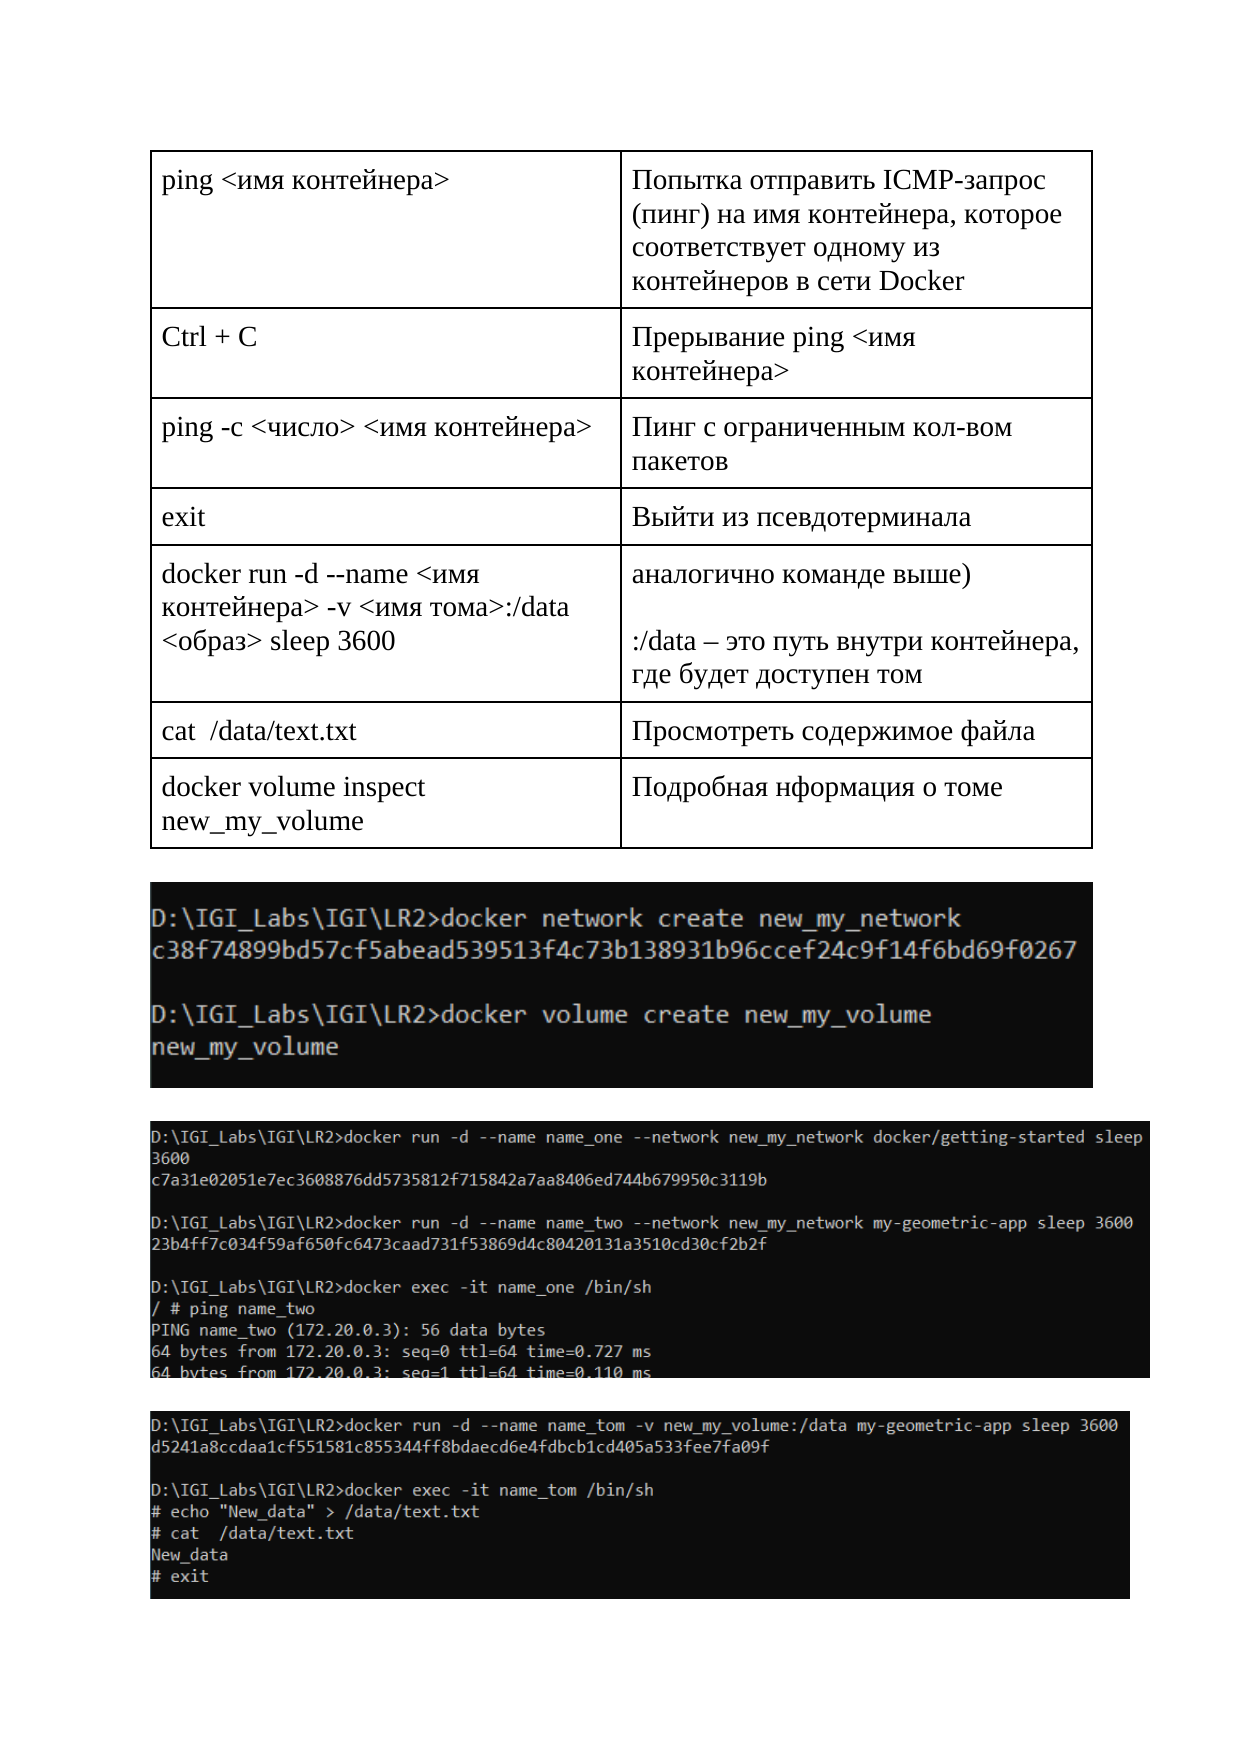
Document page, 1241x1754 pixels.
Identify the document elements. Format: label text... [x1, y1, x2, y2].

table_cell Попытка отправить ICMP-запрос (пинг) на имя контейнера, которое соответствует одному из контейнеров в сети Docker [622, 152, 1091, 307]
table_cell exit [152, 489, 620, 543]
table_cell docker run -d --name <имя контейнера> -v <имя тома>:/data <образ> sleep 3600 [152, 546, 620, 701]
table_cell аналогично команде выше) :/data – это путь внутри контейнера, где будет доступен том [622, 546, 1091, 701]
table_cell ping -c <число> <имя контейнера> [152, 399, 620, 487]
picture [150, 1411, 1130, 1599]
table_cell Выйти из псевдотерминала [622, 489, 1091, 543]
table_cell Ctrl + C [152, 309, 620, 397]
table_cell Просмотреть содержимое файла [622, 703, 1091, 757]
table_cell Подробная нформация о томе [622, 759, 1091, 847]
table_cell docker volume inspect new_my_volume [152, 759, 620, 847]
table_cell Прерывание ping <имя контейнера> [622, 309, 1091, 397]
table_cell ping <имя контейнера> [152, 152, 620, 307]
table_cell cat /data/text.txt [152, 703, 620, 757]
picture [150, 882, 1093, 1088]
picture [150, 1121, 1150, 1378]
table_cell Пинг с ограниченным кол-вом пакетов [622, 399, 1091, 487]
